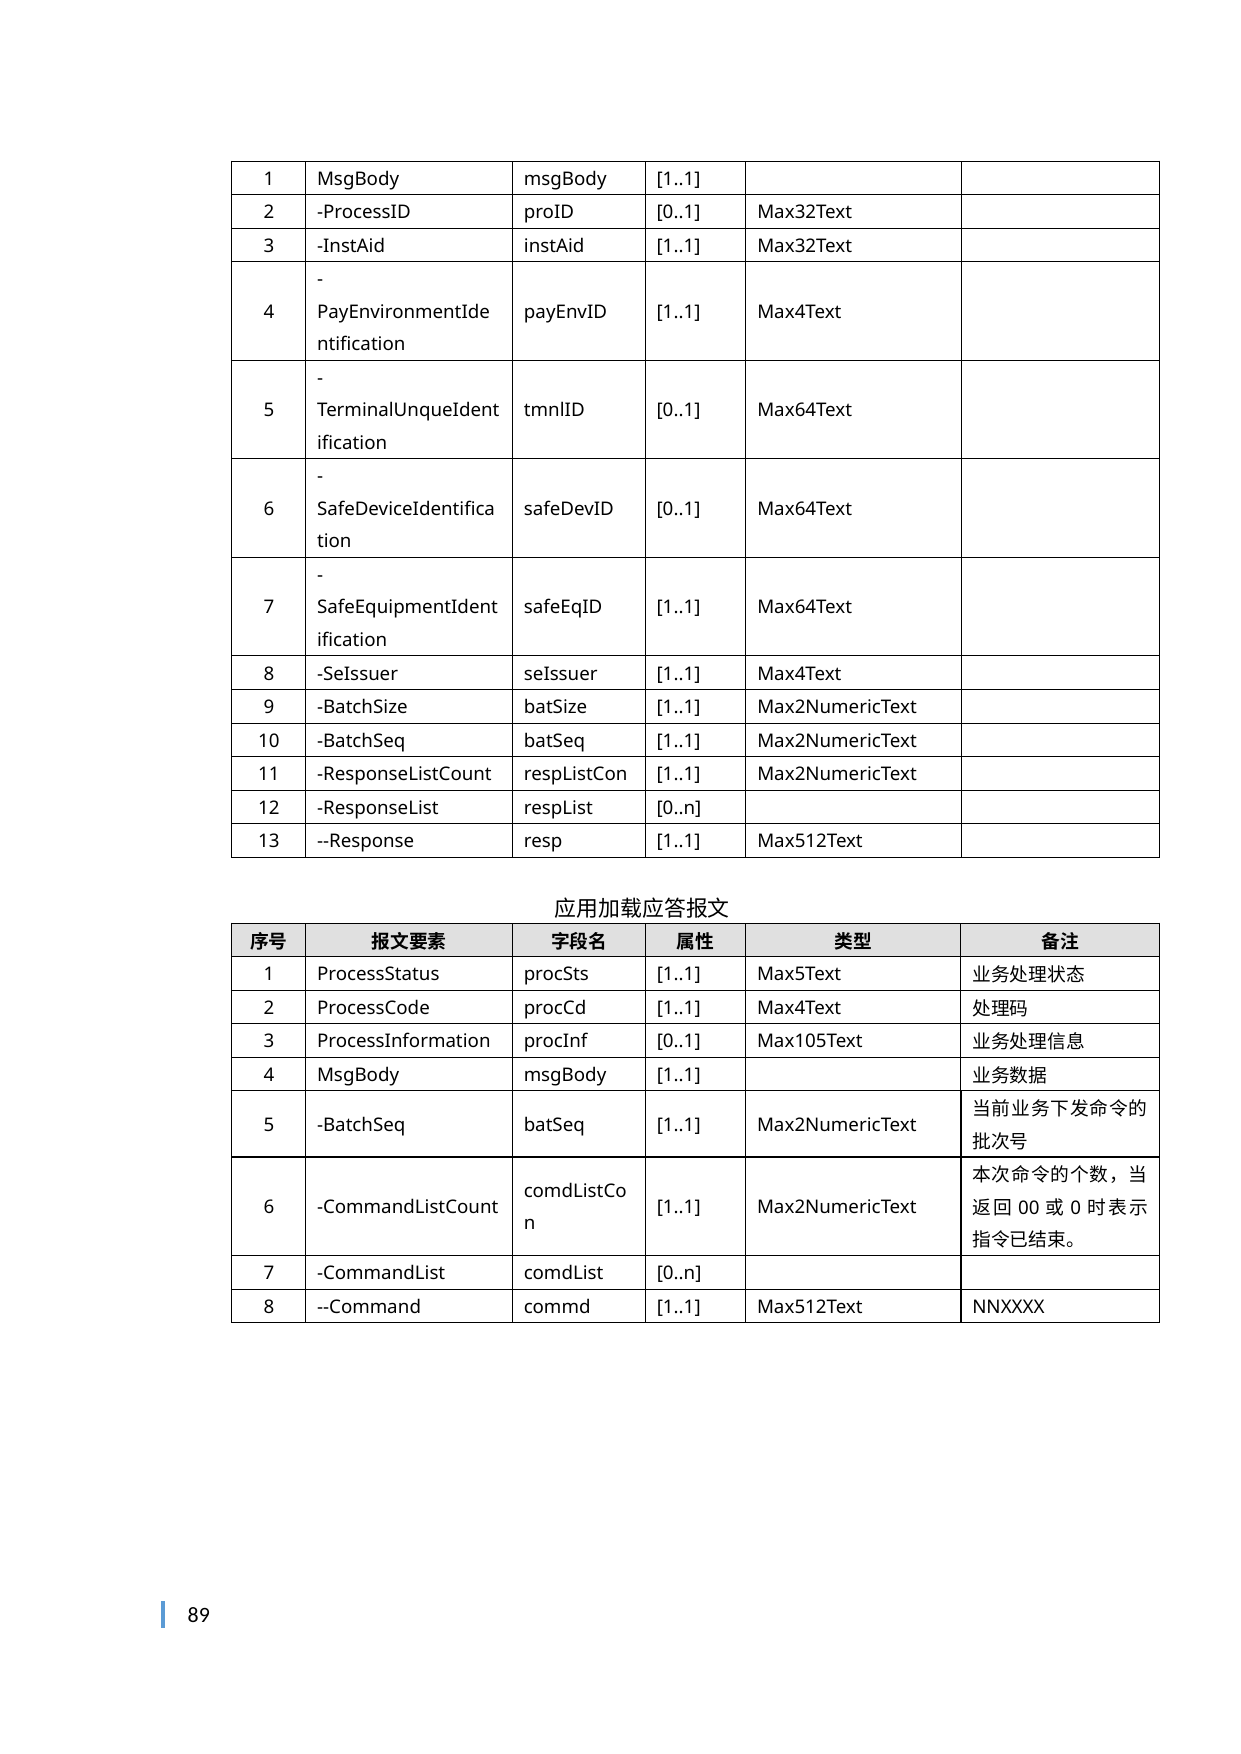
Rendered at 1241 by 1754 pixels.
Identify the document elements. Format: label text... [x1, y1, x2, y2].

table_cell batSeq [513, 724, 645, 756]
table_cell 业务处理信息 [961, 1024, 1159, 1057]
table_cell Max32Text [746, 195, 961, 228]
table_cell [1..1] [646, 1290, 745, 1322]
table_header 字段名 [513, 924, 645, 956]
table_cell 业务处理状态 [961, 957, 1159, 990]
table_cell -ProcessID [306, 195, 512, 228]
table_cell 6 [232, 1158, 305, 1255]
table_cell [1..1] [646, 957, 745, 990]
table_cell Max64Text [746, 361, 961, 458]
table_cell [962, 824, 1159, 857]
table_cell -BatchSeq [306, 1091, 512, 1156]
table_cell comdList [513, 1256, 645, 1288]
table_cell NNXXXX [962, 1290, 1159, 1322]
table_cell [1..1] [646, 656, 745, 689]
table_cell batSeq [513, 1091, 645, 1156]
table_cell [962, 195, 1159, 228]
table_cell Max2NumericText [746, 690, 961, 722]
table_cell -ResponseListCount [306, 757, 512, 789]
table_header 备注 [961, 924, 1159, 956]
table_cell msgBody [513, 162, 645, 194]
table_cell [1..1] [646, 1091, 745, 1156]
table_cell [746, 162, 961, 194]
table_cell -PayEnvironmentIdentification [306, 262, 512, 360]
table_cell [232, 558, 305, 655]
table_cell [746, 791, 961, 823]
table_header 属性 [646, 924, 745, 956]
table_cell commd [513, 1290, 645, 1322]
table_cell payEnvID [513, 262, 645, 360]
table_cell [1..1] [646, 757, 745, 789]
table_cell -ResponseList [306, 791, 512, 823]
table_cell seIssuer [513, 656, 645, 689]
table_cell -TerminalUnqueIdentification [306, 361, 512, 458]
table_cell respListCon [513, 757, 645, 789]
table_cell [0..1] [646, 459, 745, 557]
table_cell 当前业务下发命令的批次号 [962, 1091, 1159, 1156]
table_cell Max5Text [746, 957, 960, 990]
table_cell -CommandList [306, 1256, 512, 1288]
table_cell Max2NumericText [746, 724, 961, 756]
table_header 类型 [746, 924, 960, 956]
table_cell ProcessStatus [306, 957, 512, 990]
table_cell [0..1] [646, 195, 745, 228]
table_cell 业务数据 [961, 1058, 1159, 1090]
table_cell [232, 724, 305, 756]
table_cell 3 [232, 1024, 305, 1057]
table_cell [232, 229, 305, 261]
table_cell batSize [513, 690, 645, 722]
table_cell proID [513, 195, 645, 228]
table_cell Max32Text [746, 229, 961, 261]
table_cell Max4Text [746, 656, 961, 689]
table_cell -SafeEquipmentIdentification [306, 558, 512, 655]
table_cell [1..1] [646, 558, 745, 655]
table_cell [232, 824, 305, 857]
table_cell [962, 162, 1159, 194]
table_cell [232, 690, 305, 722]
text 应用加载应答报文 [187, 890, 1053, 923]
table_cell Max64Text [746, 558, 961, 655]
table_cell --Command [306, 1290, 512, 1322]
table_cell Max2NumericText [746, 1158, 960, 1255]
table_cell [1..1] [646, 262, 745, 360]
table_cell [232, 656, 305, 689]
table_cell [962, 791, 1159, 823]
table_cell safeDevID [513, 459, 645, 557]
table_cell [962, 229, 1159, 261]
table_cell 7 [232, 1256, 305, 1288]
table_cell [1..1] [646, 724, 745, 756]
table_cell [0..n] [646, 1256, 745, 1288]
table_cell Max64Text [746, 459, 961, 557]
table_header 序号 [232, 924, 305, 956]
table_cell [962, 262, 1159, 360]
table_cell -BatchSize [306, 690, 512, 722]
table_cell tmnlID [513, 361, 645, 458]
table_cell ProcessCode [306, 991, 512, 1023]
table_cell [962, 361, 1159, 458]
table_cell [1..1] [646, 1158, 745, 1255]
table_cell Max4Text [746, 991, 960, 1023]
table_cell 处理码 [961, 991, 1159, 1023]
table_cell [232, 361, 305, 458]
table_cell Max512Text [746, 1290, 960, 1322]
table_cell MsgBody [306, 1058, 512, 1090]
table_cell [746, 1256, 960, 1288]
table_cell [1..1] [646, 991, 745, 1023]
table_cell -SafeDeviceIdentification [306, 459, 512, 557]
table_cell Max105Text [746, 1024, 960, 1057]
table_cell 本次命令的个数，当返回00或0时表示指令已结束。 [962, 1158, 1159, 1255]
table_cell [232, 262, 305, 360]
table_cell [232, 757, 305, 789]
table_cell Max512Text [746, 824, 961, 857]
table_cell [0..n] [646, 791, 745, 823]
table_cell [232, 791, 305, 823]
table_cell comdListCon [513, 1158, 645, 1255]
table_cell MsgBody [306, 162, 512, 194]
table_cell 2 [232, 991, 305, 1023]
table_cell [962, 656, 1159, 689]
table_cell procInf [513, 1024, 645, 1057]
table_cell [232, 195, 305, 228]
table_cell -InstAid [306, 229, 512, 261]
table_cell [0..1] [646, 361, 745, 458]
table_header 报文要素 [306, 924, 512, 956]
table_cell resp [513, 824, 645, 857]
table_cell [962, 690, 1159, 722]
table_cell [1..1] [646, 162, 745, 194]
table_cell ProcessInformation [306, 1024, 512, 1057]
table_cell Max2NumericText [746, 1091, 960, 1156]
table_cell safeEqID [513, 558, 645, 655]
table_cell [1..1] [646, 1058, 745, 1090]
table_cell msgBody [513, 1058, 645, 1090]
table_cell [1..1] [646, 229, 745, 261]
table_cell [962, 558, 1159, 655]
table_cell [1..1] [646, 690, 745, 722]
table_cell Max2NumericText [746, 757, 961, 789]
table_cell [0..1] [646, 1024, 745, 1057]
table_cell 8 [232, 1290, 305, 1322]
table_cell procSts [513, 957, 645, 990]
table_cell procCd [513, 991, 645, 1023]
table_cell --Response [306, 824, 512, 857]
table_cell [232, 162, 305, 194]
table_cell [232, 459, 305, 557]
table_cell [746, 1058, 960, 1090]
table_cell 4 [232, 1058, 305, 1090]
table_cell [962, 459, 1159, 557]
table_cell -CommandListCount [306, 1158, 512, 1255]
table_cell -BatchSeq [306, 724, 512, 756]
table_cell 1 [232, 957, 305, 990]
table_cell 5 [232, 1091, 305, 1156]
table_cell instAid [513, 229, 645, 261]
table_cell [962, 1256, 1159, 1288]
table_cell respList [513, 791, 645, 823]
table_cell [962, 724, 1159, 756]
table_cell [962, 757, 1159, 789]
table_cell Max4Text [746, 262, 961, 360]
table_cell -SeIssuer [306, 656, 512, 689]
table_cell [1..1] [646, 824, 745, 857]
